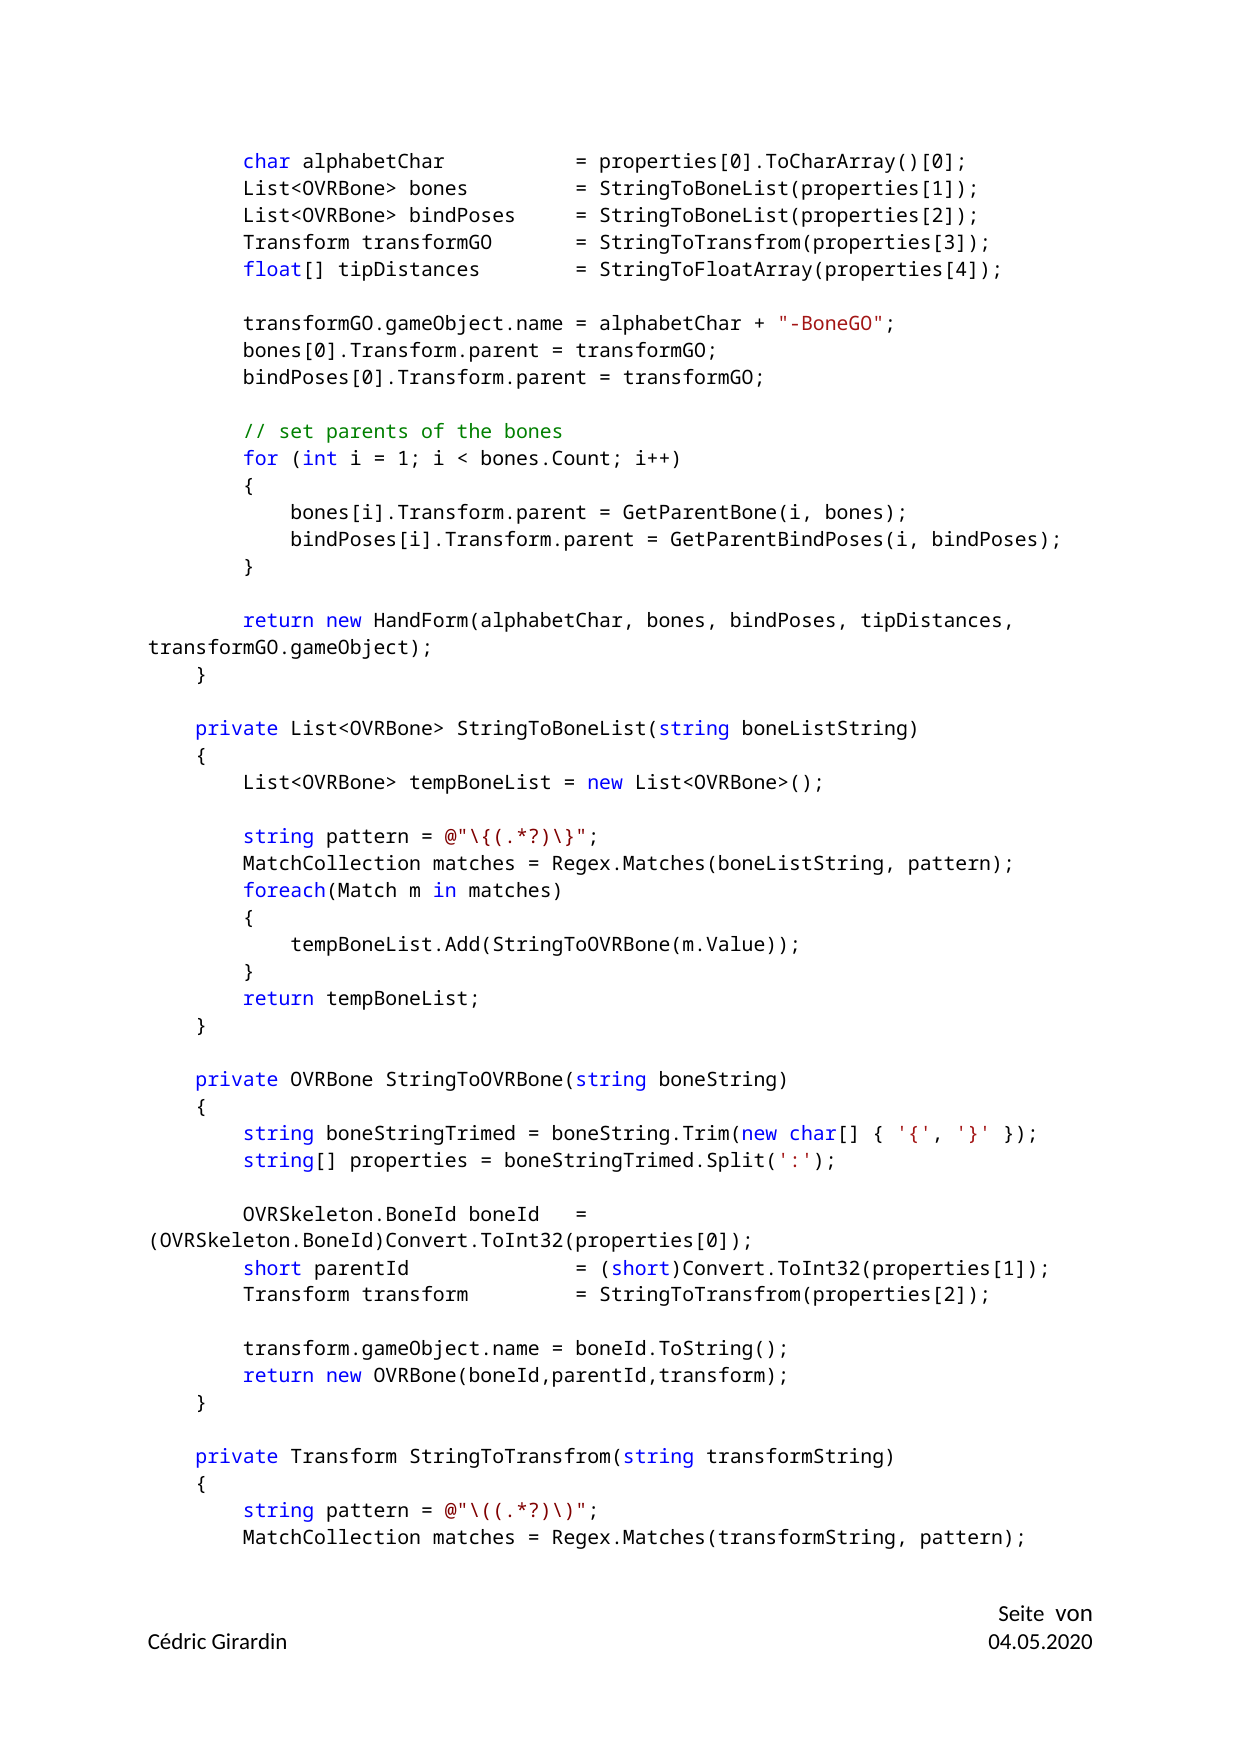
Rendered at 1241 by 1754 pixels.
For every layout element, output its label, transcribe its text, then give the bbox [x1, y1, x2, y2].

text { [148, 471, 1093, 498]
text { [148, 1092, 1093, 1119]
text string boneStringTrimed = boneString.Trim(new char[] { '{', '}' }); [148, 1119, 1093, 1146]
text List<OVRBone> bones = StringToBoneList(properties[1]); [148, 174, 1093, 202]
text foreach(Match m in matches) [148, 876, 1093, 903]
text float[] tipDistances = StringToFloatArray(properties[4]); [148, 256, 1093, 282]
text transformGO.gameObject.name = alphabetChar + "-BoneGO"; [148, 309, 1093, 336]
text bindPoses[0].Transform.parent = transformGO; [148, 363, 1093, 390]
text OVRSkeleton.BoneId boneId = (OVRSkeleton.BoneId)Convert.ToInt32(properties[0]); [148, 1200, 1093, 1254]
text char alphabetChar = properties[0].ToCharArray()[0]; [148, 148, 1093, 174]
text { [148, 741, 1093, 768]
text MatchCollection matches = Regex.Matches(transformString, pattern); [148, 1523, 1093, 1551]
text return new OVRBone(boneId,parentId,transform); [148, 1362, 1093, 1389]
text bones[0].Transform.parent = transformGO; [148, 336, 1093, 363]
text return tempBoneList; [148, 984, 1093, 1011]
text bindPoses[i].Transform.parent = GetParentBindPoses(i, bindPoses); [148, 525, 1093, 552]
text List<OVRBone> tempBoneList = new List<OVRBone>(); [148, 768, 1093, 795]
text bones[i].Transform.parent = GetParentBone(i, bones); [148, 498, 1093, 525]
text } [148, 552, 1093, 579]
text } [148, 660, 1093, 687]
text string pattern = @"\{(.*?)\}"; [148, 822, 1093, 849]
text string pattern = @"\((.*?)\)"; [148, 1497, 1093, 1523]
text private Transform StringToTransfrom(string transformString) [148, 1443, 1093, 1469]
text } [148, 1389, 1093, 1416]
text for (int i = 1; i < bones.Count; i++) [148, 444, 1093, 471]
text private OVRBone StringToOVRBone(string boneString) [148, 1065, 1093, 1092]
text transform.gameObject.name = boneId.ToString(); [148, 1335, 1093, 1362]
text } [148, 1011, 1093, 1038]
text string[] properties = boneStringTrimed.Split(':'); [148, 1146, 1093, 1173]
text { [148, 903, 1093, 930]
text Transform transformGO = StringToTransfrom(properties[3]); [148, 228, 1093, 256]
text } [148, 957, 1093, 984]
text List<OVRBone> bindPoses = StringToBoneList(properties[2]); [148, 202, 1093, 228]
text return new HandForm(alphabetChar, bones, bindPoses, tipDistances, transformGO.gameObject); [148, 606, 1093, 660]
text private List<OVRBone> StringToBoneList(string boneListString) [148, 714, 1093, 741]
text MatchCollection matches = Regex.Matches(boneListString, pattern); [148, 849, 1093, 876]
text { [148, 1469, 1093, 1497]
text tempBoneList.Add(StringToOVRBone(m.Value)); [148, 930, 1093, 957]
text // set parents of the bones [148, 417, 1093, 444]
text short parentId = (short)Convert.ToInt32(properties[1]); [148, 1254, 1093, 1281]
text Transform transform = StringToTransfrom(properties[2]); [148, 1281, 1093, 1308]
